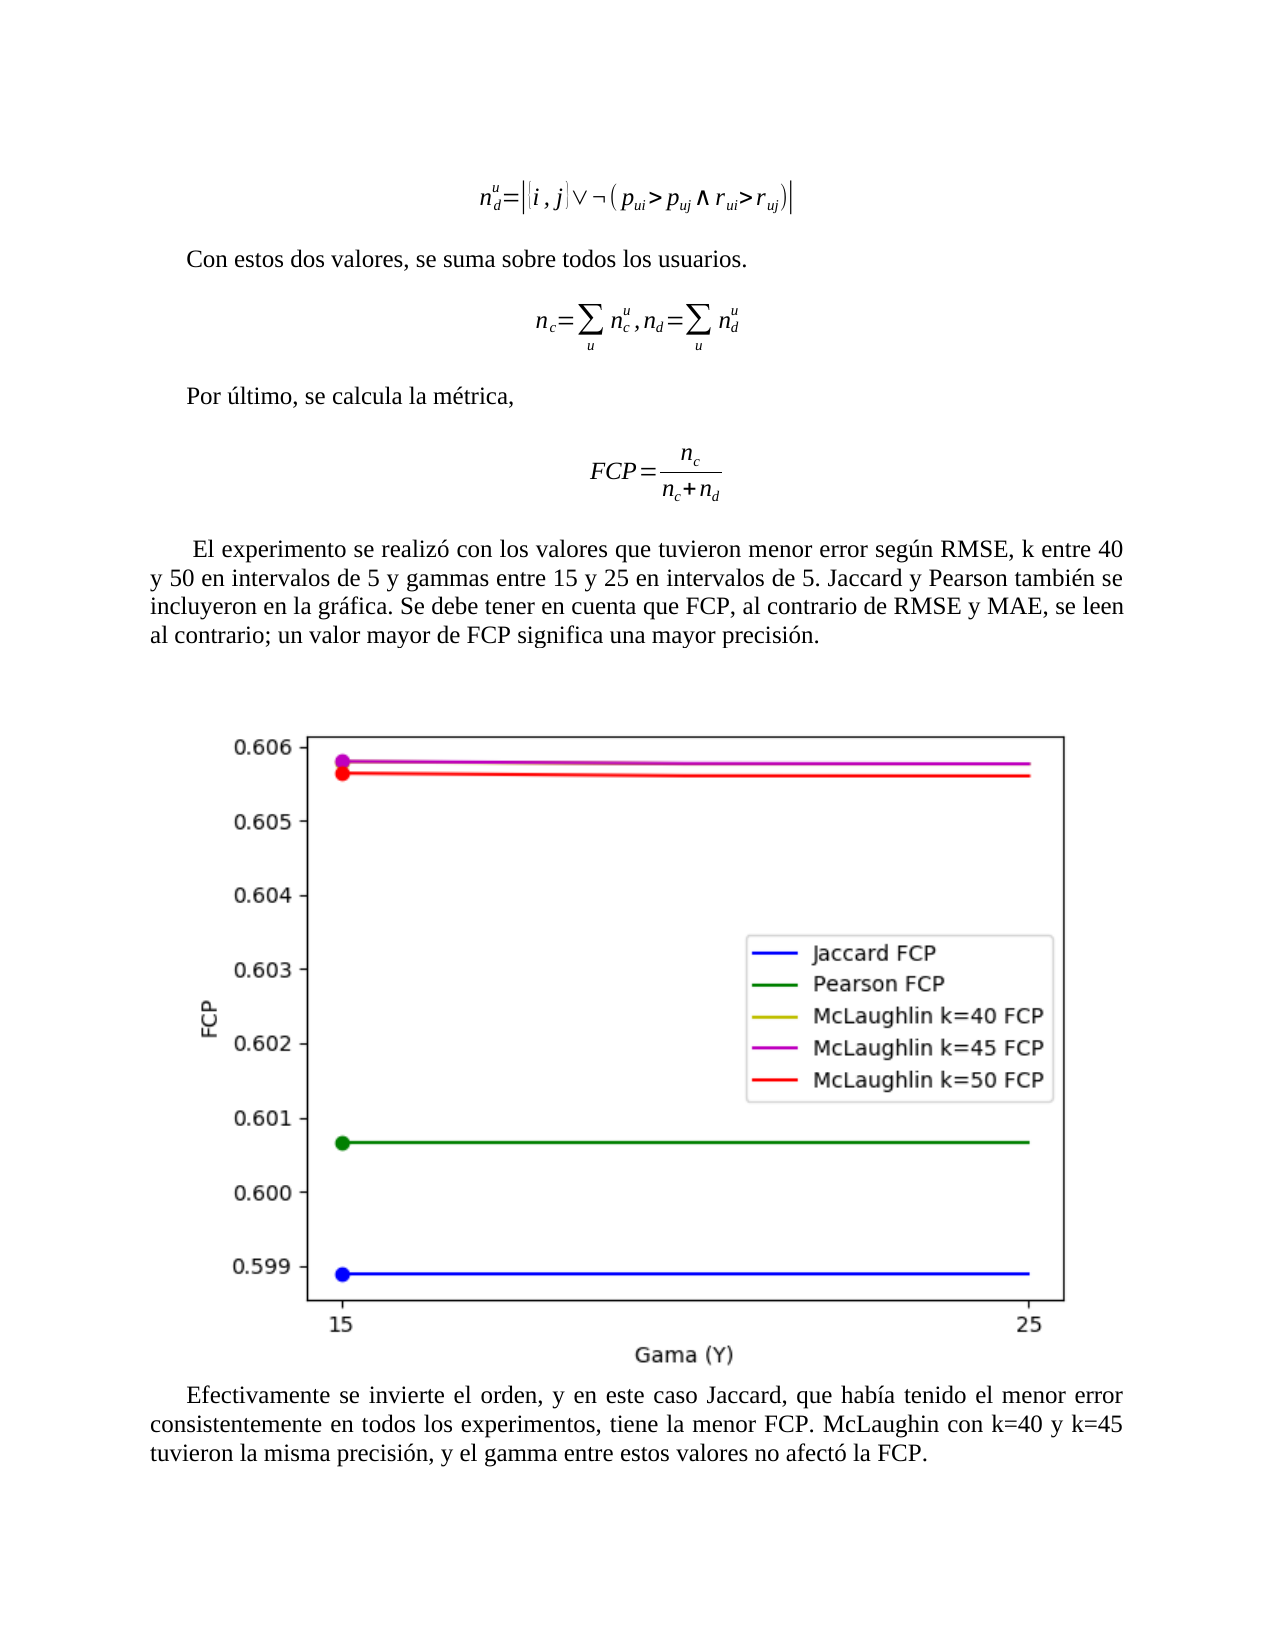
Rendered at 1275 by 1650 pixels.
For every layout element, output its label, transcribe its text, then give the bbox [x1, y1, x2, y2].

text Por último, se calcula la métrica, [150, 381, 1125, 410]
text Efectivamente se invierte el orden, y en este caso Jaccard, que había tenido el menor error consistentemente en todos los experimentos, tiene la menor FCP. McLaughin con k=40 y k=45 tuvieron la misma precisión, y el gamma entre estos valores no afectó la FCP. [150, 1380, 1125, 1466]
picture [186, 648, 1161, 1381]
text El experimento se realizó con los valores que tuvieron menor error según RMSE, k entre 40 y 50 en intervalos de 5 y gammas entre 15 y 25 en intervalos de 5. Jaccard y Pearson también se incluyeron en la gráfica. Se debe tener en cuenta que FCP, al contrario de RMSE y MAE, se leen al contrario; un valor mayor de FCP significa una mayor precisión. [150, 534, 1125, 649]
text Con estos dos valores, se suma sobre todos los usuarios. [150, 244, 1125, 273]
